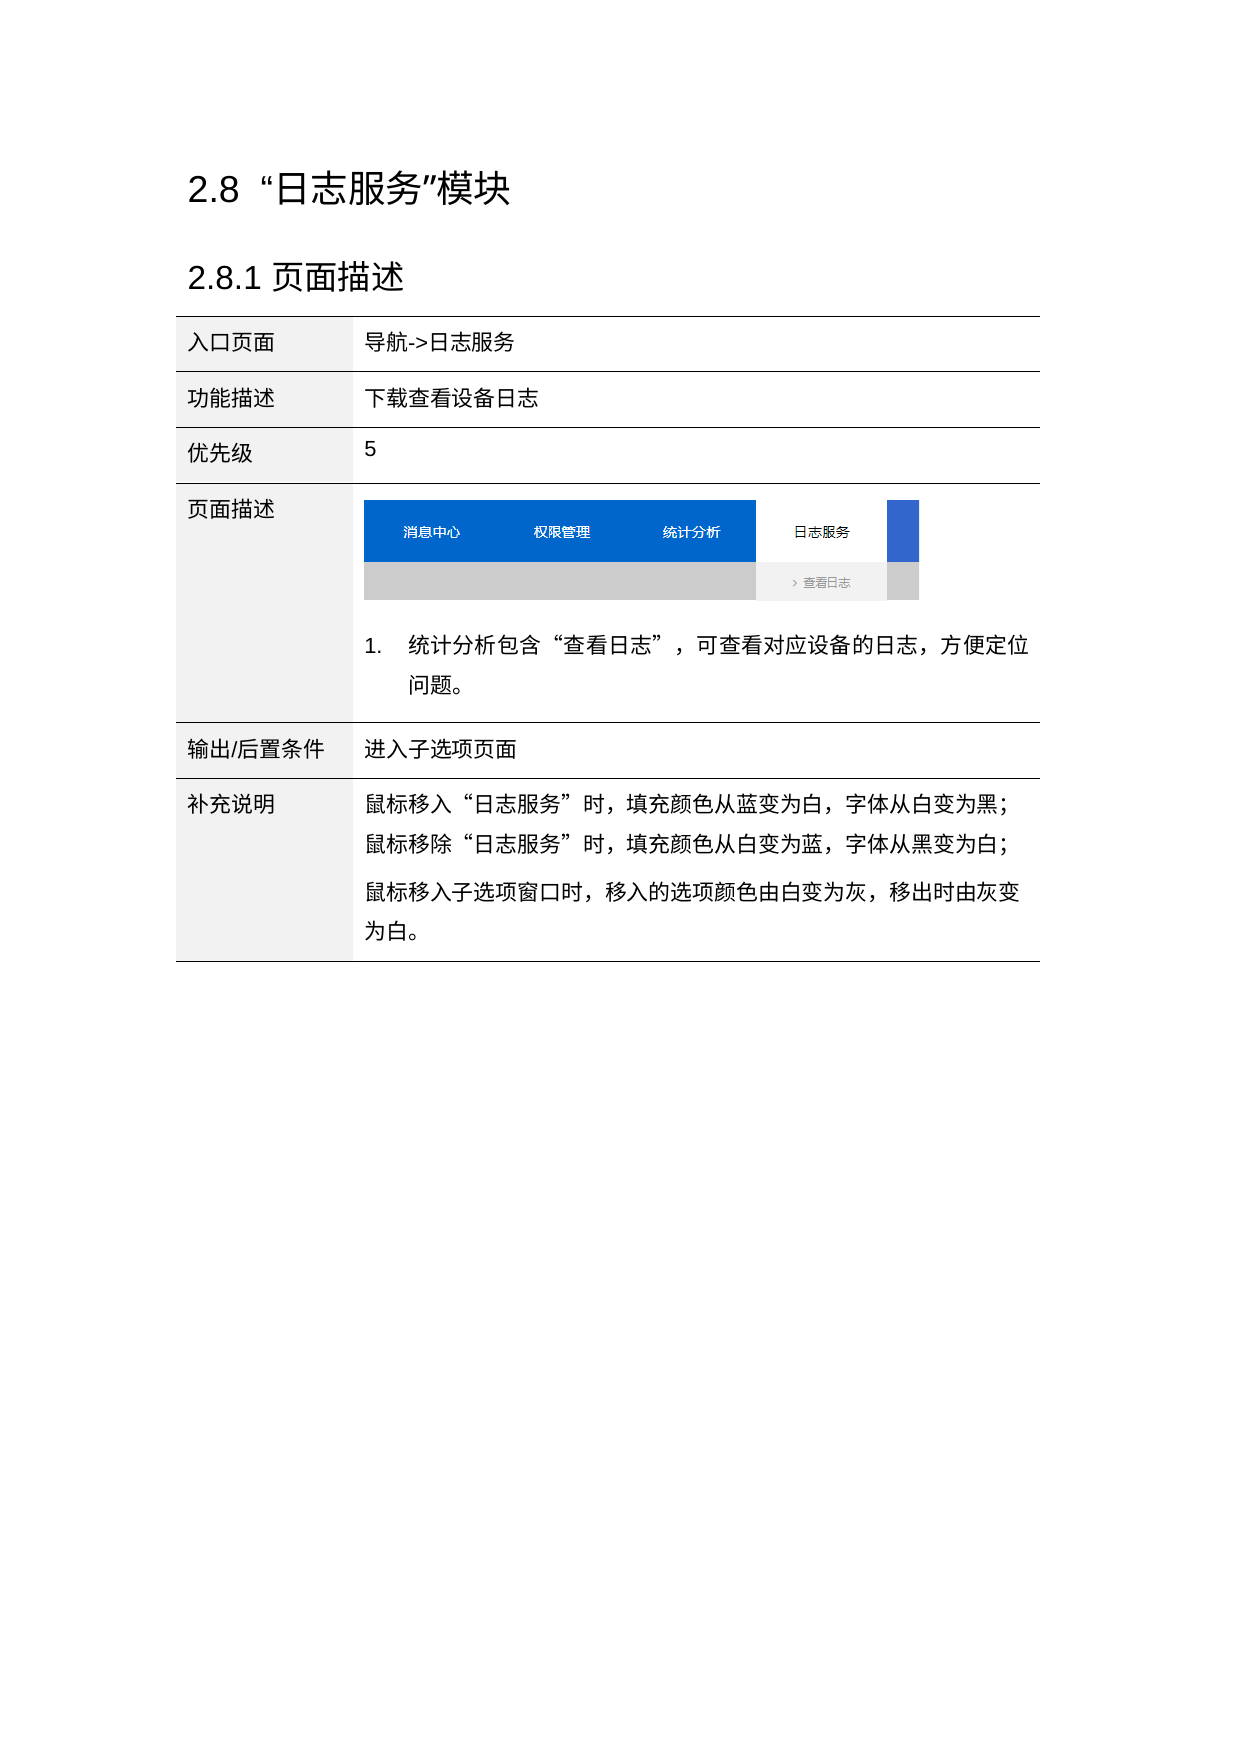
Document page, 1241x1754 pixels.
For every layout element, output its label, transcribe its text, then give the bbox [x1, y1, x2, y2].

table_header 导航->日志服务 [353, 317, 1040, 371]
subtitle “日志服务”模块 [187, 162, 1053, 213]
table_cell 补充说明 [176, 779, 353, 961]
table_cell 功能描述 [176, 372, 353, 427]
table_cell 下载查看设备日志 [353, 372, 1040, 427]
table_cell 统计分析包含“查看日志”，可查看对应设备的日志，方便定位问题。 [353, 484, 1040, 722]
picture [364, 500, 920, 604]
table_header 入口页面 [176, 317, 353, 371]
table_cell 输出/后置条件 [176, 723, 353, 778]
table_cell 鼠标移入“日志服务”时，填充颜色从蓝变为白，字体从白变为黑；鼠标移除“日志服务”时，填充颜色从白变为蓝，字体从黑变为白； 鼠标移入子选项窗口时，移入的选项颜色由白变为灰，移出时由灰变为白。 [353, 779, 1040, 961]
table_cell 5 [353, 428, 1040, 482]
table_cell 进入子选项页面 [353, 723, 1040, 778]
table_cell 页面描述 [176, 484, 353, 722]
table_cell 优先级 [176, 428, 353, 482]
subtitle 页面描述 [187, 251, 1053, 299]
